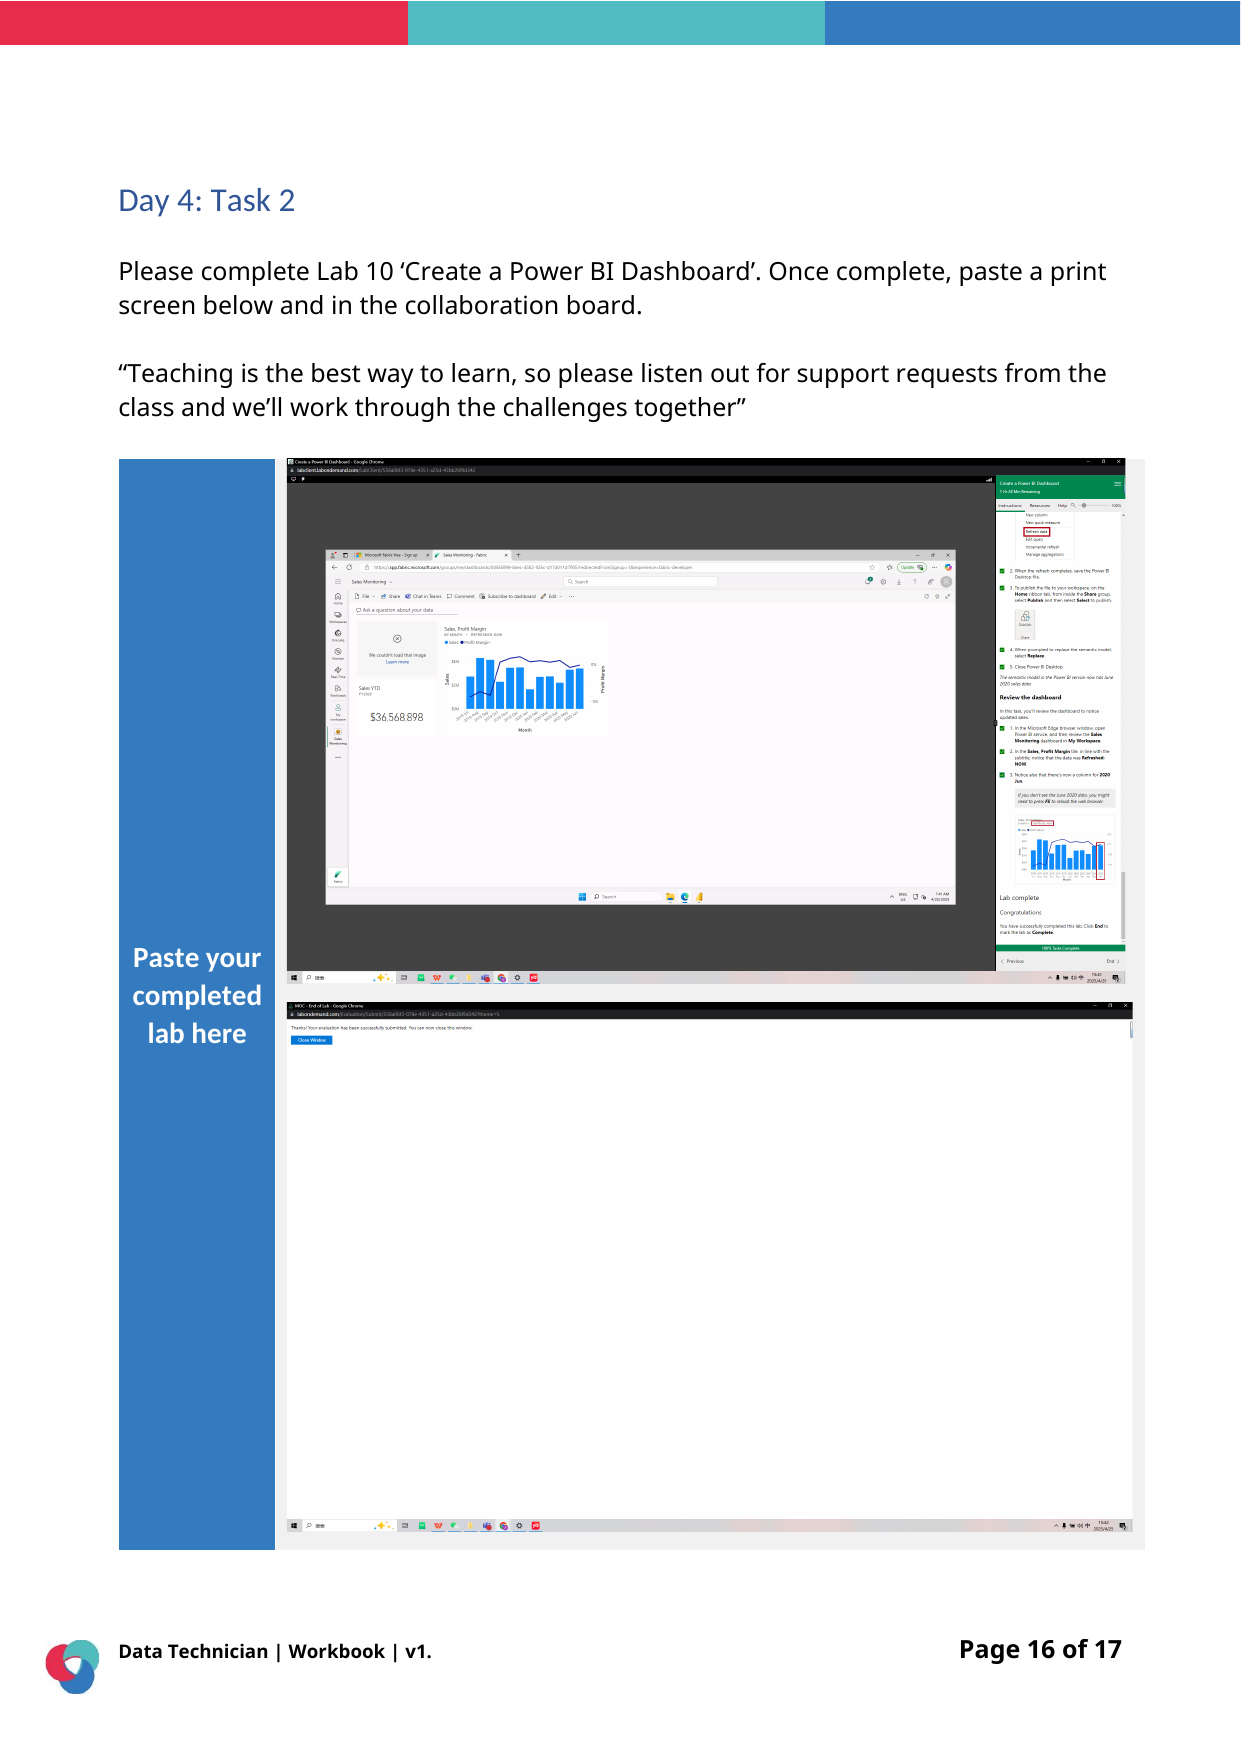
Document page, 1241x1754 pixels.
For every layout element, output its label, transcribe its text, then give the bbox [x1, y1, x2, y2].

table_header [276, 459, 1145, 1550]
text “Teaching is the best way to learn, so please listen out for support requests from the class and we’ll work through the challenges together” [118, 356, 1122, 424]
text Please complete Lab 10 ‘Create a Power BI Dashboard’. Once complete, paste a print screen below and in the collaboration board. [118, 253, 1122, 322]
subtitle Day 4: Task 2 [118, 179, 1122, 219]
picture [286, 1002, 1133, 1532]
table_header Paste your completed lab here [119, 459, 275, 1550]
picture [45, 1640, 100, 1694]
picture [286, 458, 1126, 984]
